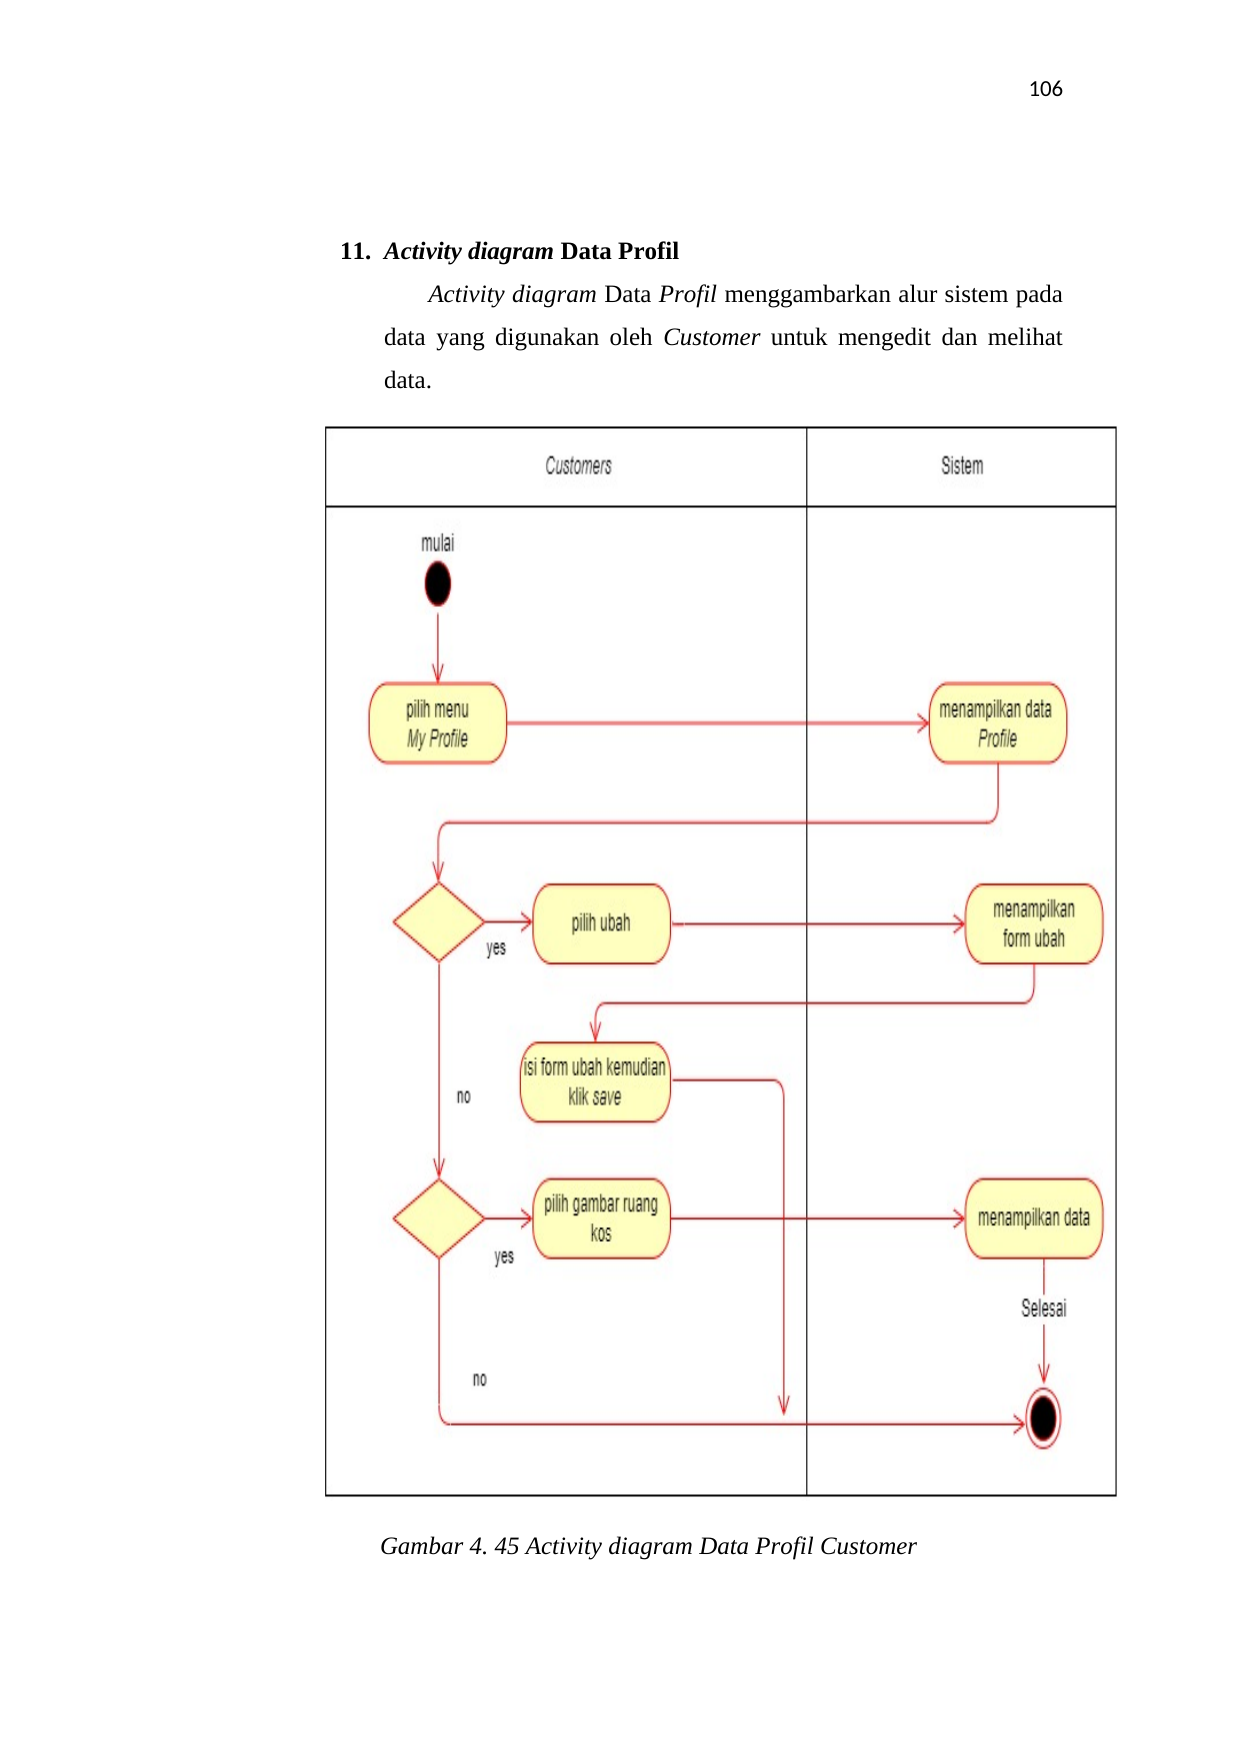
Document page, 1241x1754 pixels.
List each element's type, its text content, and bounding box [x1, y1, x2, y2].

picture [325, 425, 1119, 1501]
text Gambar 4. 45 Activity diagram Data Profil Customer [236, 1531, 1063, 1560]
list Activity diagram Data Profil [340, 236, 1063, 265]
text Activity diagram Data Profil menggambarkan alur sistem pada data yang digunakan oleh Customer untuk mengedit dan melihat data. [384, 279, 1063, 394]
